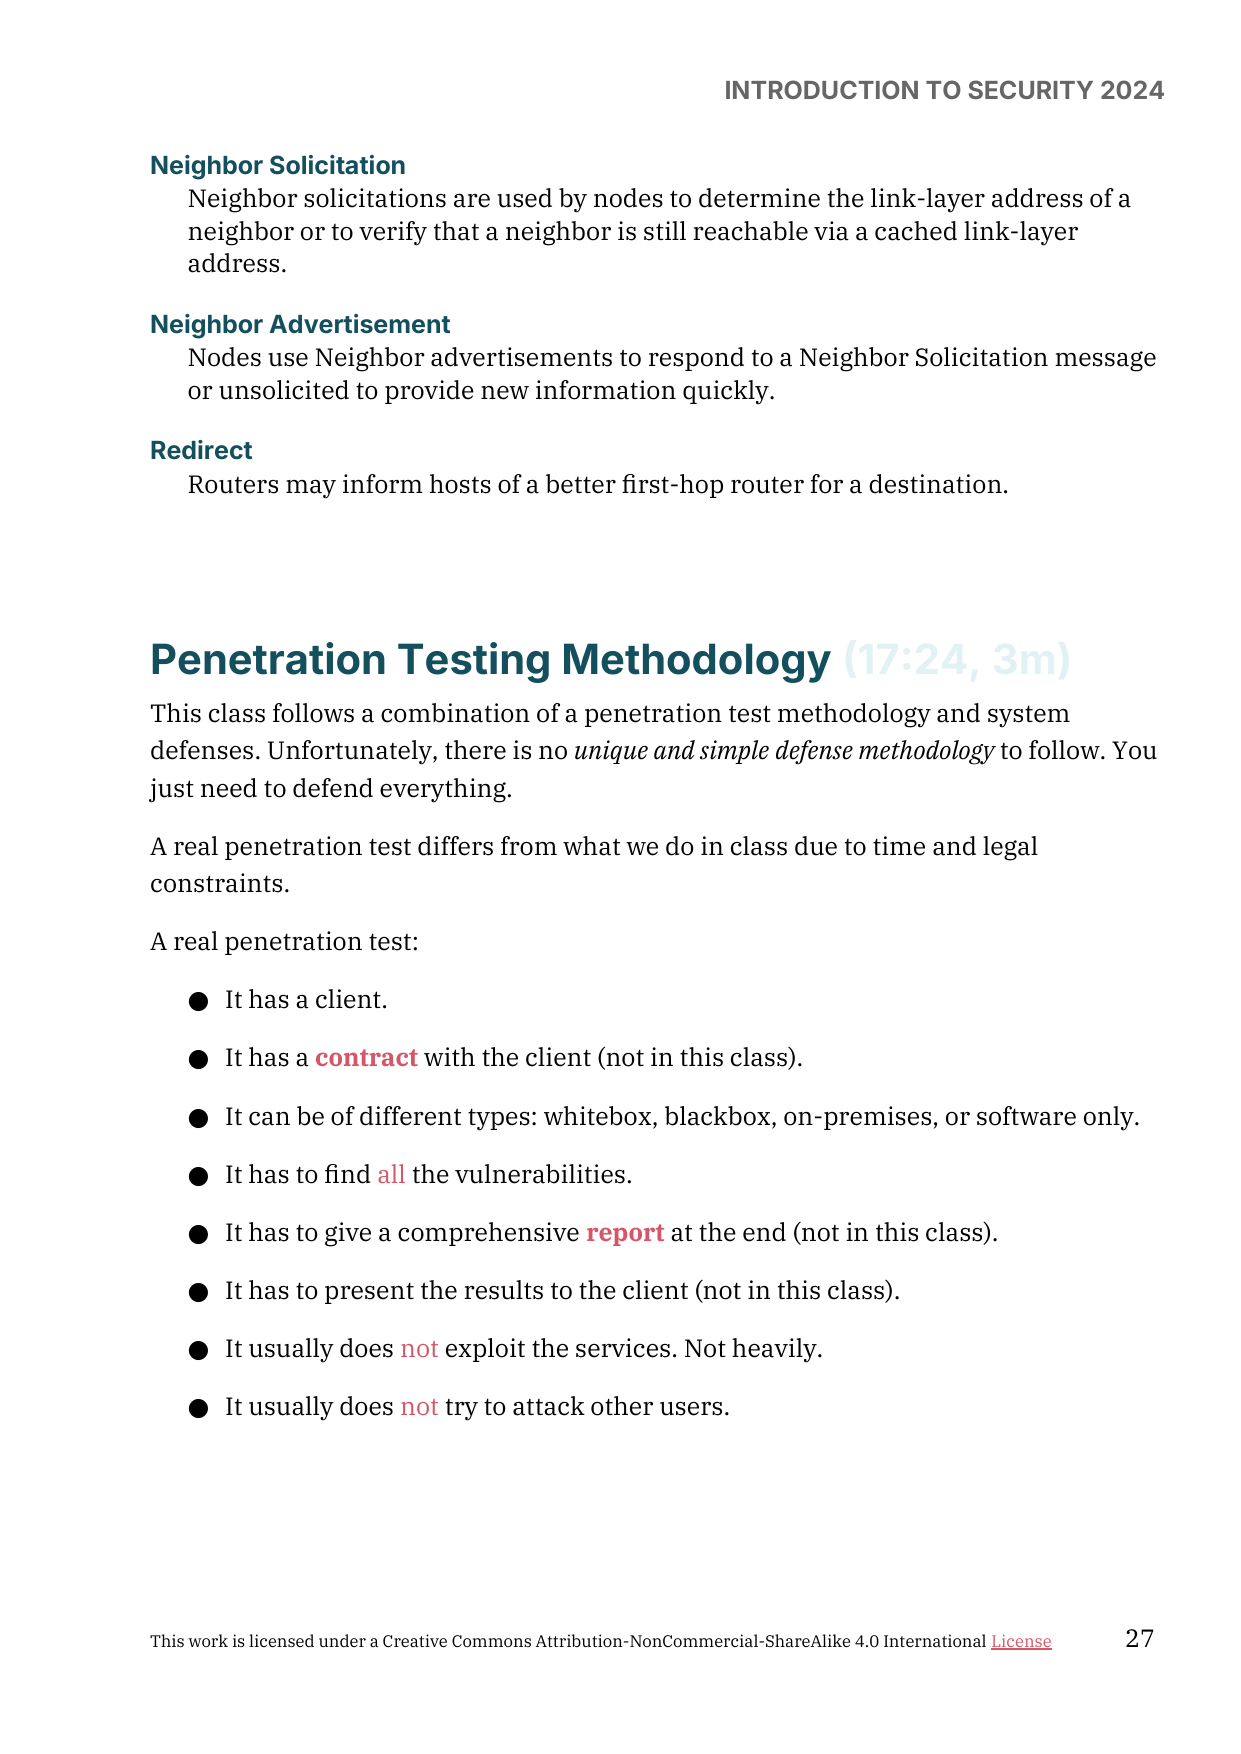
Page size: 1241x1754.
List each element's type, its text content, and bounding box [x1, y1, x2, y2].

subtitle Neighbor Advertisement [150, 309, 1165, 339]
list It has to present the results to the client (not in this class). [187, 1274, 1165, 1306]
subtitle Redirect [150, 435, 1165, 466]
text Neighbor solicitations are used by nodes to determine the link-layer address of a neighbor or to verify that a neighbor is still reachable via a cached link-layer address. [187, 182, 1165, 280]
text A real penetration test differs from what we do in class due to time and legal constraints. [150, 829, 1165, 899]
text Nodes use Neighbor advertisements to respond to a Neighbor Solicitation message or unsolicited to provide new information quickly. [187, 341, 1165, 406]
subtitle Penetration Testing Methodology (17:24, 3m) [150, 634, 1165, 684]
list It has a contract with the client (not in this class). [187, 1041, 1165, 1074]
list It can be of different types: whitebox, blackbox, on-premises, or software only. [187, 1099, 1165, 1132]
list It usually does not try to attack other users. [187, 1390, 1165, 1422]
list It has to give a comprehensive report at the end (not in this class). [187, 1216, 1165, 1248]
list It has to find all the vulnerabilities. [187, 1157, 1165, 1190]
list It has a client. [187, 983, 1165, 1016]
text This class follows a combination of a penetration test methodology and system defenses. Unfortunately, there is no unique and simple defense methodology to follow. You just need to defend everything. [150, 697, 1165, 804]
subtitle Neighbor Solicitation [150, 150, 1165, 180]
text Routers may inform hosts of a better first-hop router for a destination. [187, 468, 1165, 500]
list It usually does not exploit the services. Not heavily. [187, 1332, 1165, 1364]
text A real penetration test: [150, 925, 1165, 957]
